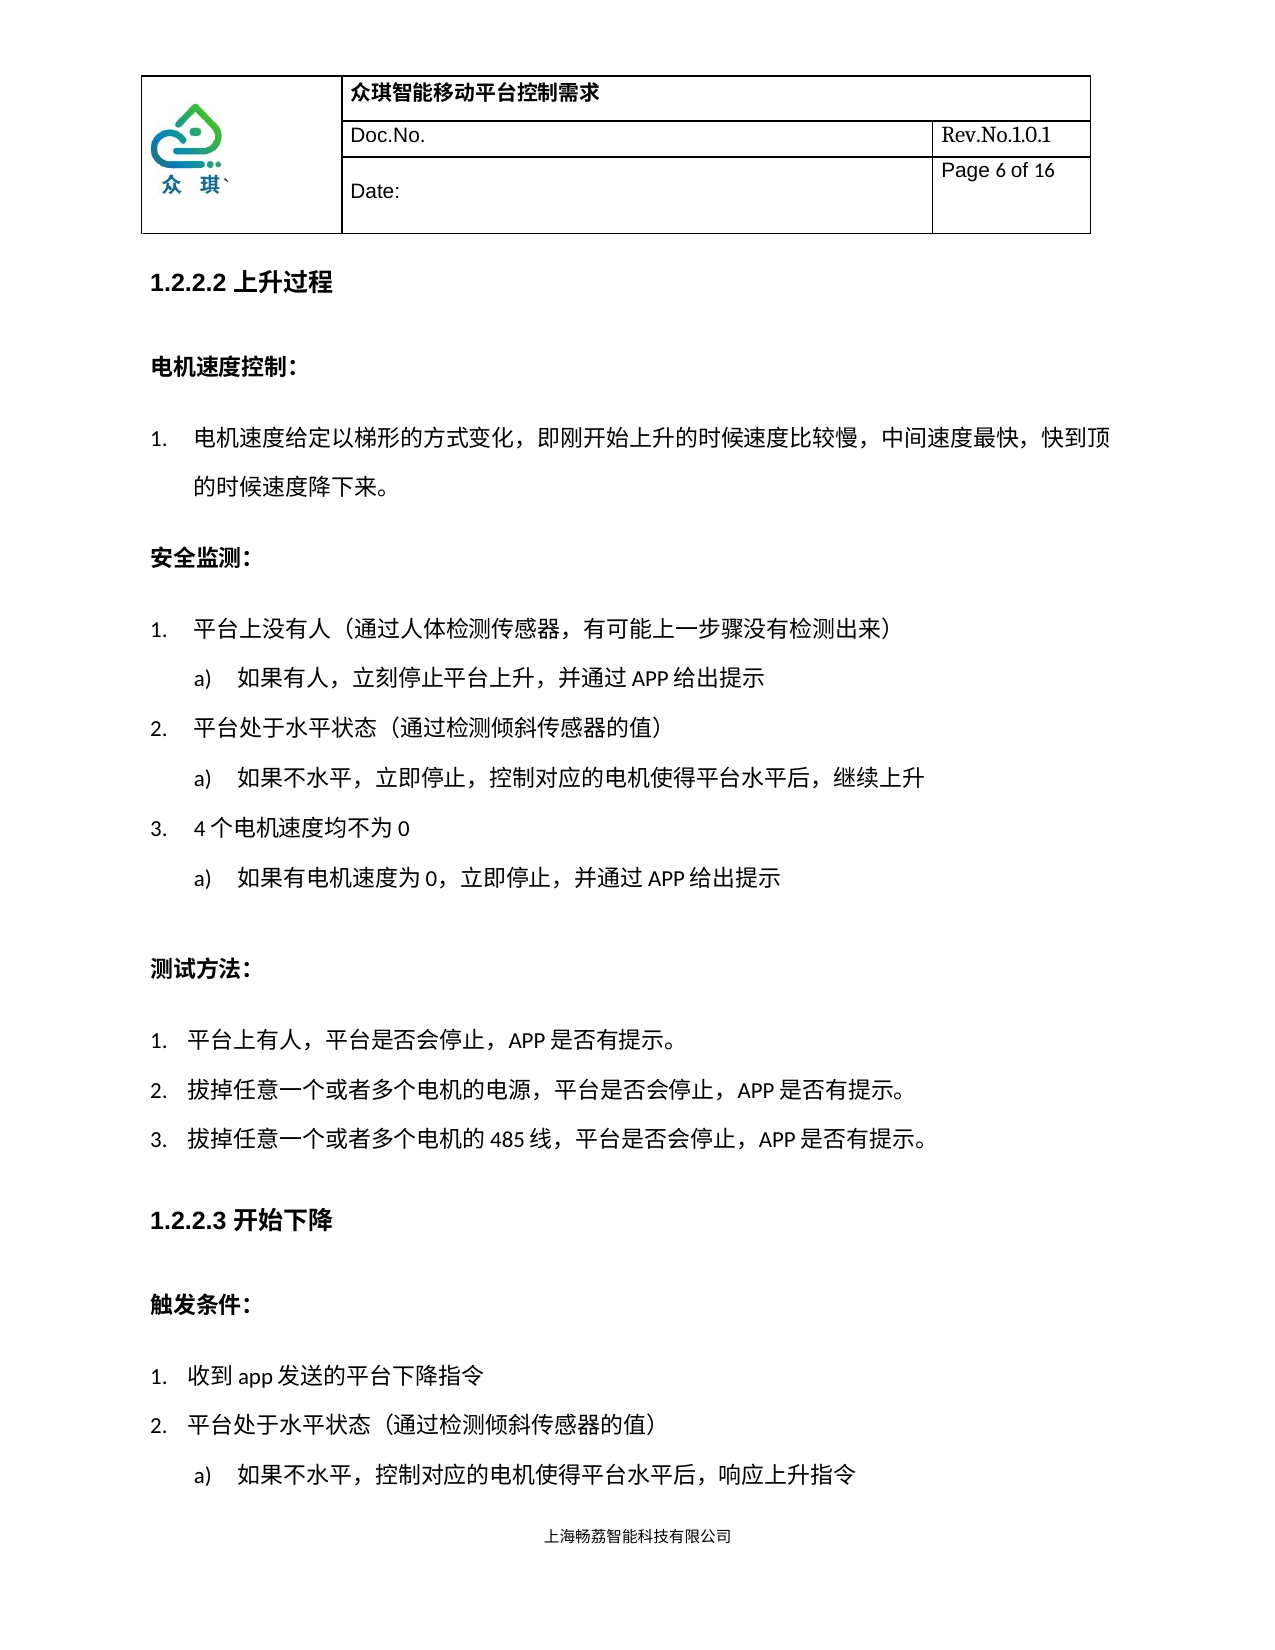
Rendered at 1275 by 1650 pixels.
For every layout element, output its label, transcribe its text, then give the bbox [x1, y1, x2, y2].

text 安全监测： [150, 540, 1125, 573]
list 收到app发送的平台下降指令 [150, 1358, 1125, 1391]
text 测试方法： [150, 951, 1125, 984]
list 如果不水平，控制对应的电机使得平台水平后，响应上升指令 [194, 1457, 1125, 1490]
list 拔掉任意一个或者多个电机的电源，平台是否会停止，APP是否有提示。 [150, 1072, 1125, 1105]
picture [150, 101, 223, 195]
list 如果不水平，立即停止，控制对应的电机使得平台水平后，继续上升 [194, 760, 1125, 793]
list 4个电机速度均不为0 [150, 809, 1125, 843]
list 平台处于水平状态（通过检测倾斜传感器的值） [150, 710, 1125, 743]
subtitle 1.2.2.2 上升过程 [150, 262, 1125, 298]
list 拔掉任意一个或者多个电机的485线，平台是否会停止，APP是否有提示。 [150, 1121, 1125, 1154]
list 如果有人，立刻停止平台上升，并通过APP给出提示 [194, 660, 1125, 693]
list 平台处于水平状态（通过检测倾斜传感器的值） [150, 1407, 1125, 1441]
text 触发条件： [150, 1287, 1125, 1320]
subtitle 1.2.2.3 开始下降 [150, 1200, 1125, 1237]
list 如果有电机速度为0，立即停止，并通过APP给出提示 [194, 859, 1125, 893]
list 平台上没有人（通过人体检测传感器，有可能上一步骤没有检测出来） [150, 610, 1125, 644]
list 平台上有人，平台是否会停止，APP是否有提示。 [150, 1022, 1125, 1055]
text 电机速度控制： [150, 349, 1125, 382]
list 电机速度给定以梯形的方式变化，即刚开始上升的时候速度比较慢，中间速度最快，快到顶的时候速度降下来。 [150, 419, 1125, 502]
